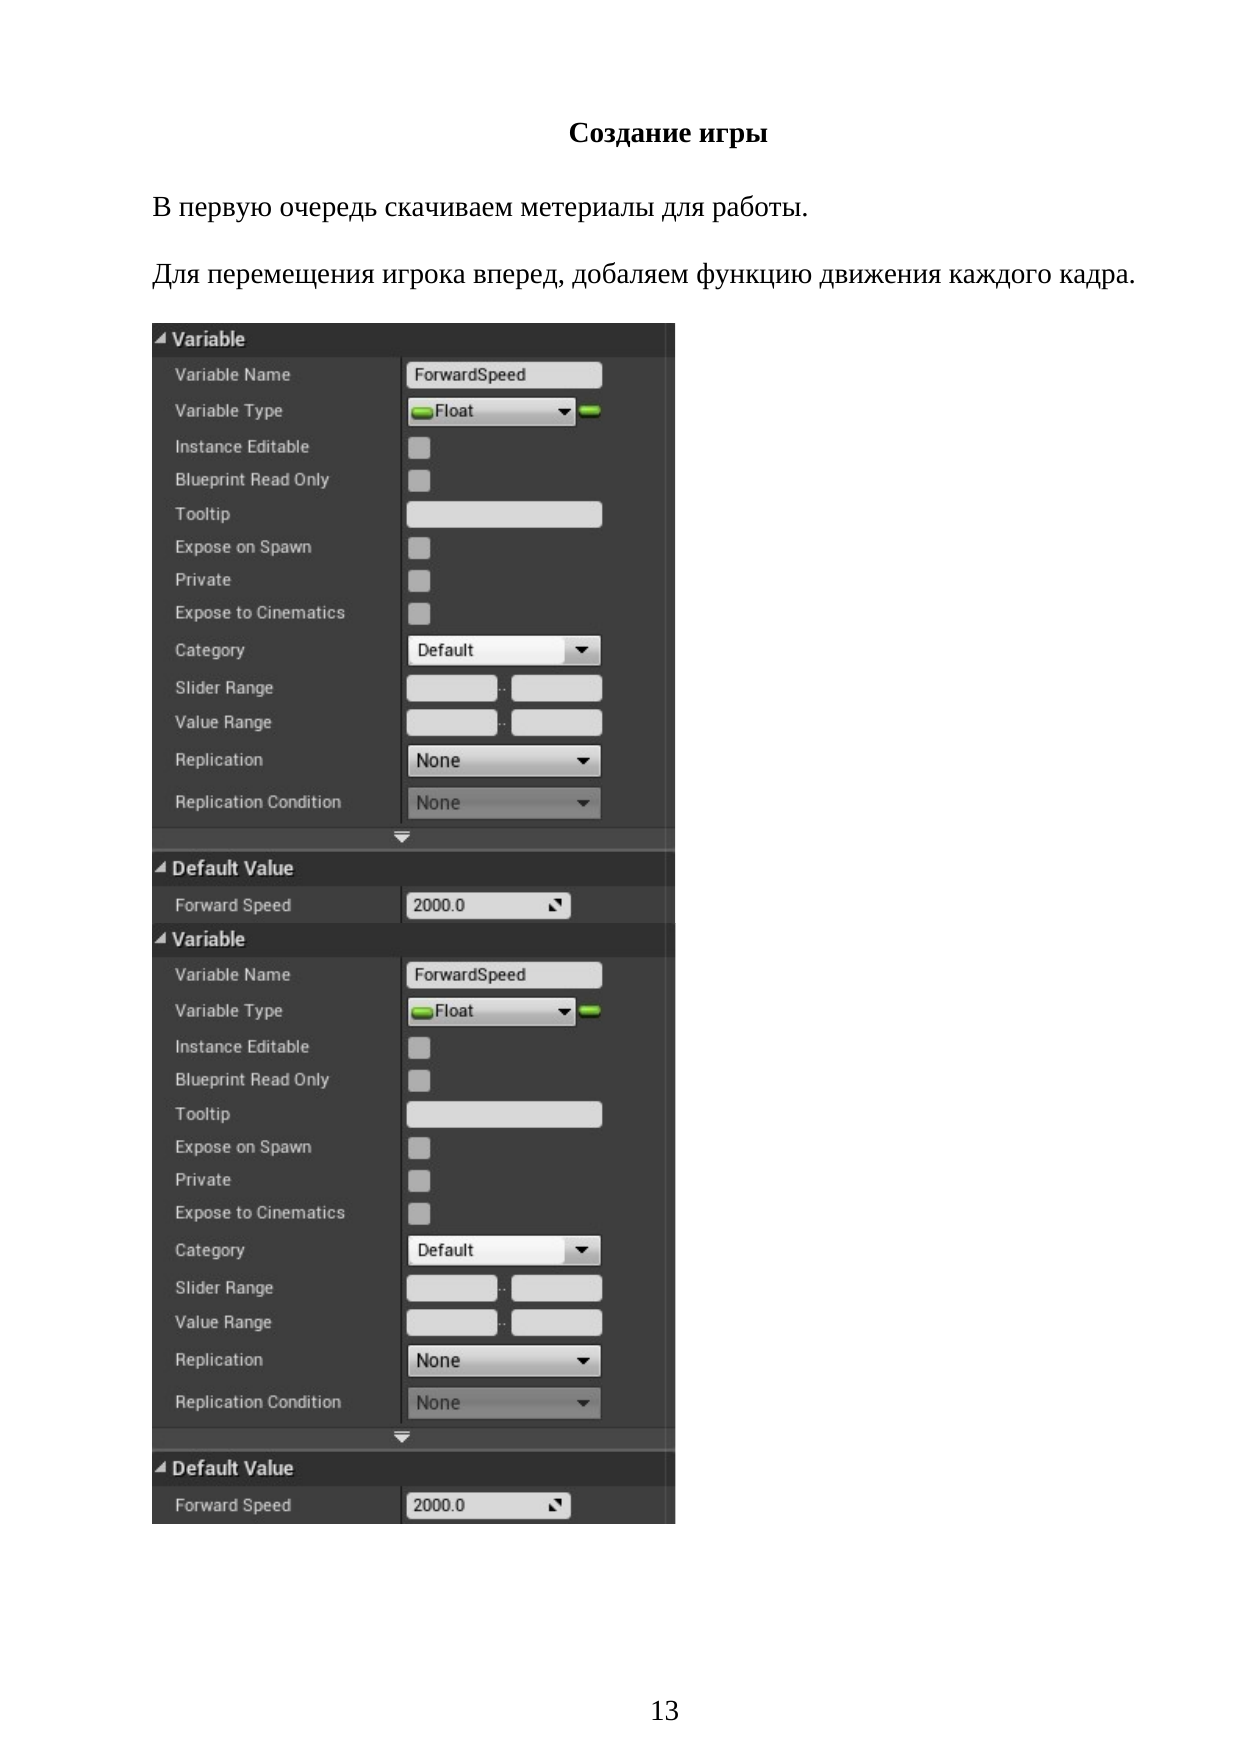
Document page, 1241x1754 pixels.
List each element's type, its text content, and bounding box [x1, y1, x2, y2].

picture [152, 323, 676, 1524]
text Для перемещения игрока вперед, добаляем функцию движения каждого кадра. [152, 256, 1184, 290]
subtitle Создание игры [152, 115, 1184, 149]
text В первую очередь скачиваем метериалы для работы. [152, 189, 1184, 223]
